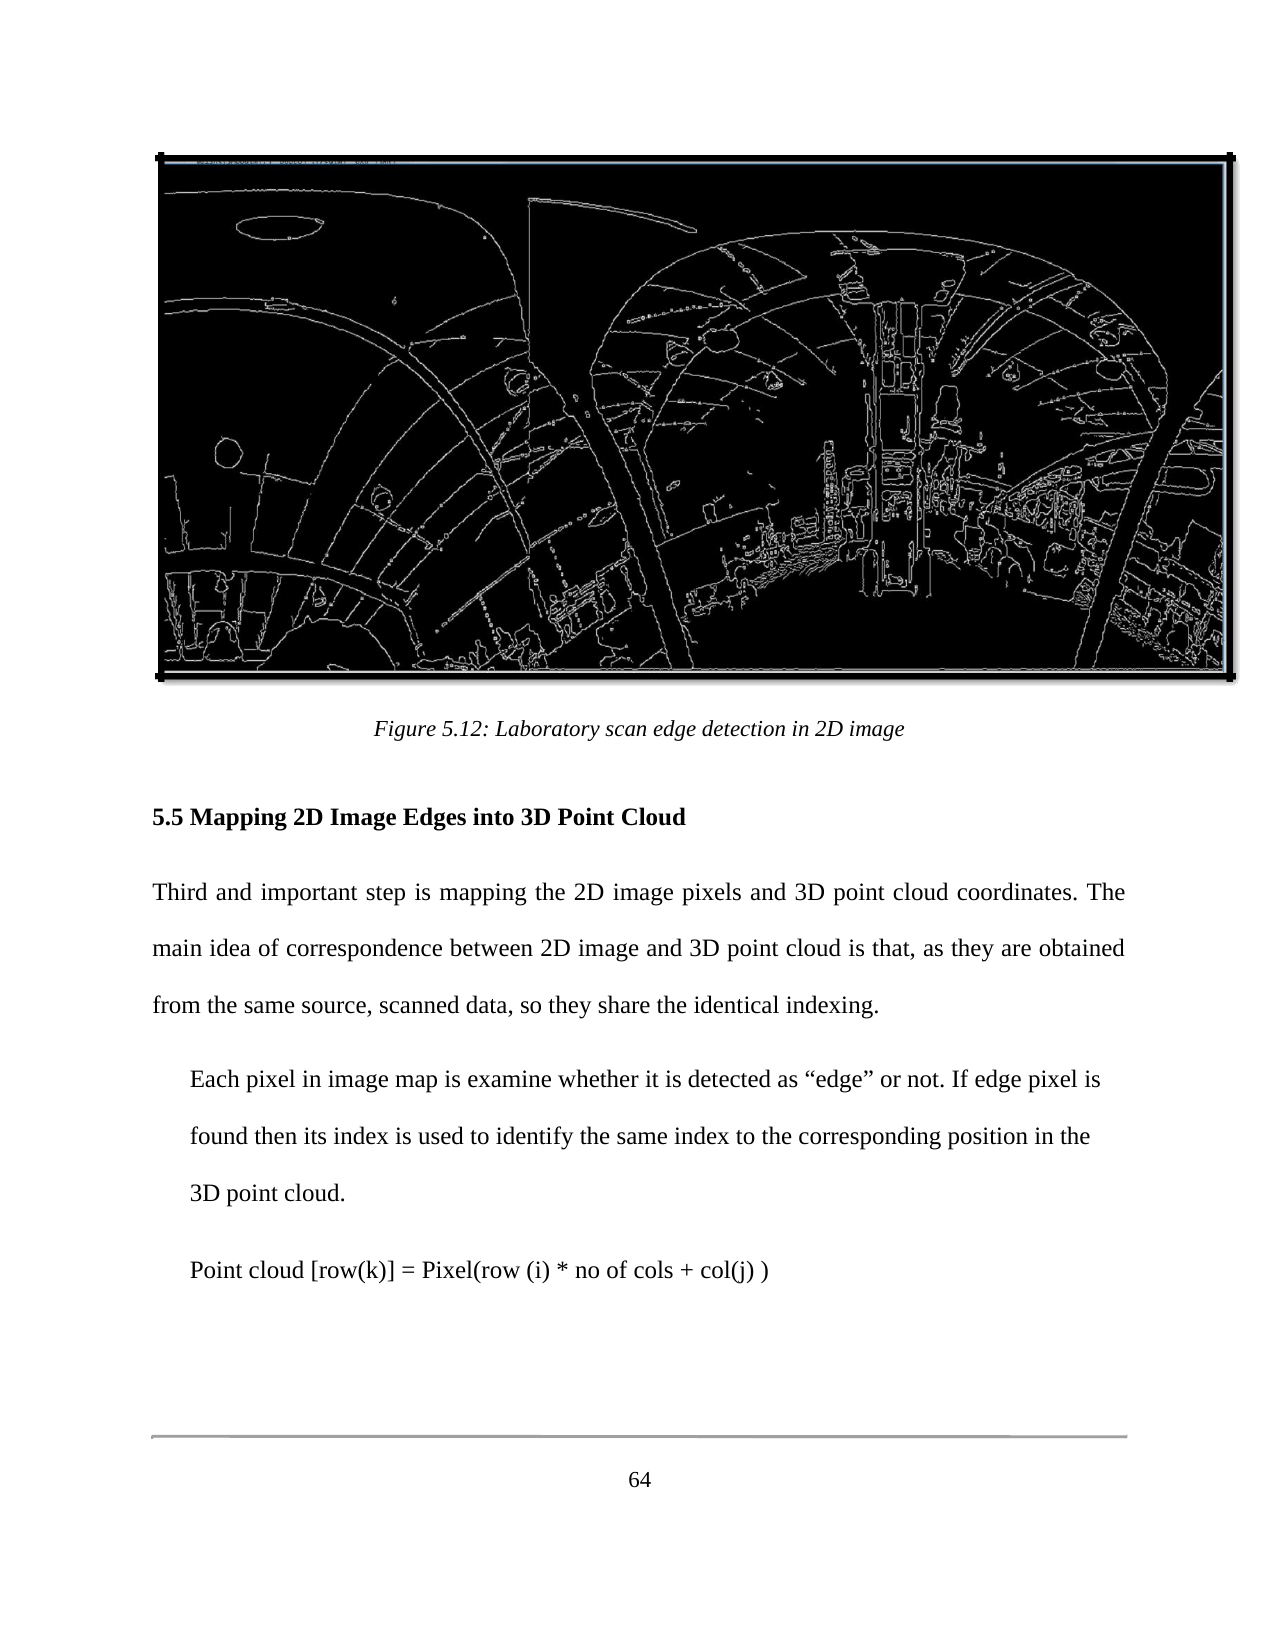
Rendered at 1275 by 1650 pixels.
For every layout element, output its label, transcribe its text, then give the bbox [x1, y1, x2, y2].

text 64 [150, 1466, 1129, 1492]
text 5.5 Mapping 2D Image Edges into 3D Point Cloud [152, 802, 1127, 831]
text Each pixel in image map is examine whether it is detected as “edge” or not. If edge pixel is found then its index is used to identify the same index to the corresponding position in the 3D point cloud. [189, 1064, 1127, 1206]
text Third and important step is mapping the 2D image pixels and 3D point cloud coordinates. The main idea of correspondence between 2D image and 3D point cloud is that, as they are obtained from the same source, scanned data, so they share the identical indexing. [152, 877, 1127, 1019]
text Figure 5.12: Laboratory scan edge detection in 2D image [150, 716, 1129, 742]
picture [153, 150, 1245, 691]
text Point cloud [row(k)] = Pixel(row (i) * no of cols + col(j) ) [189, 1255, 1127, 1283]
